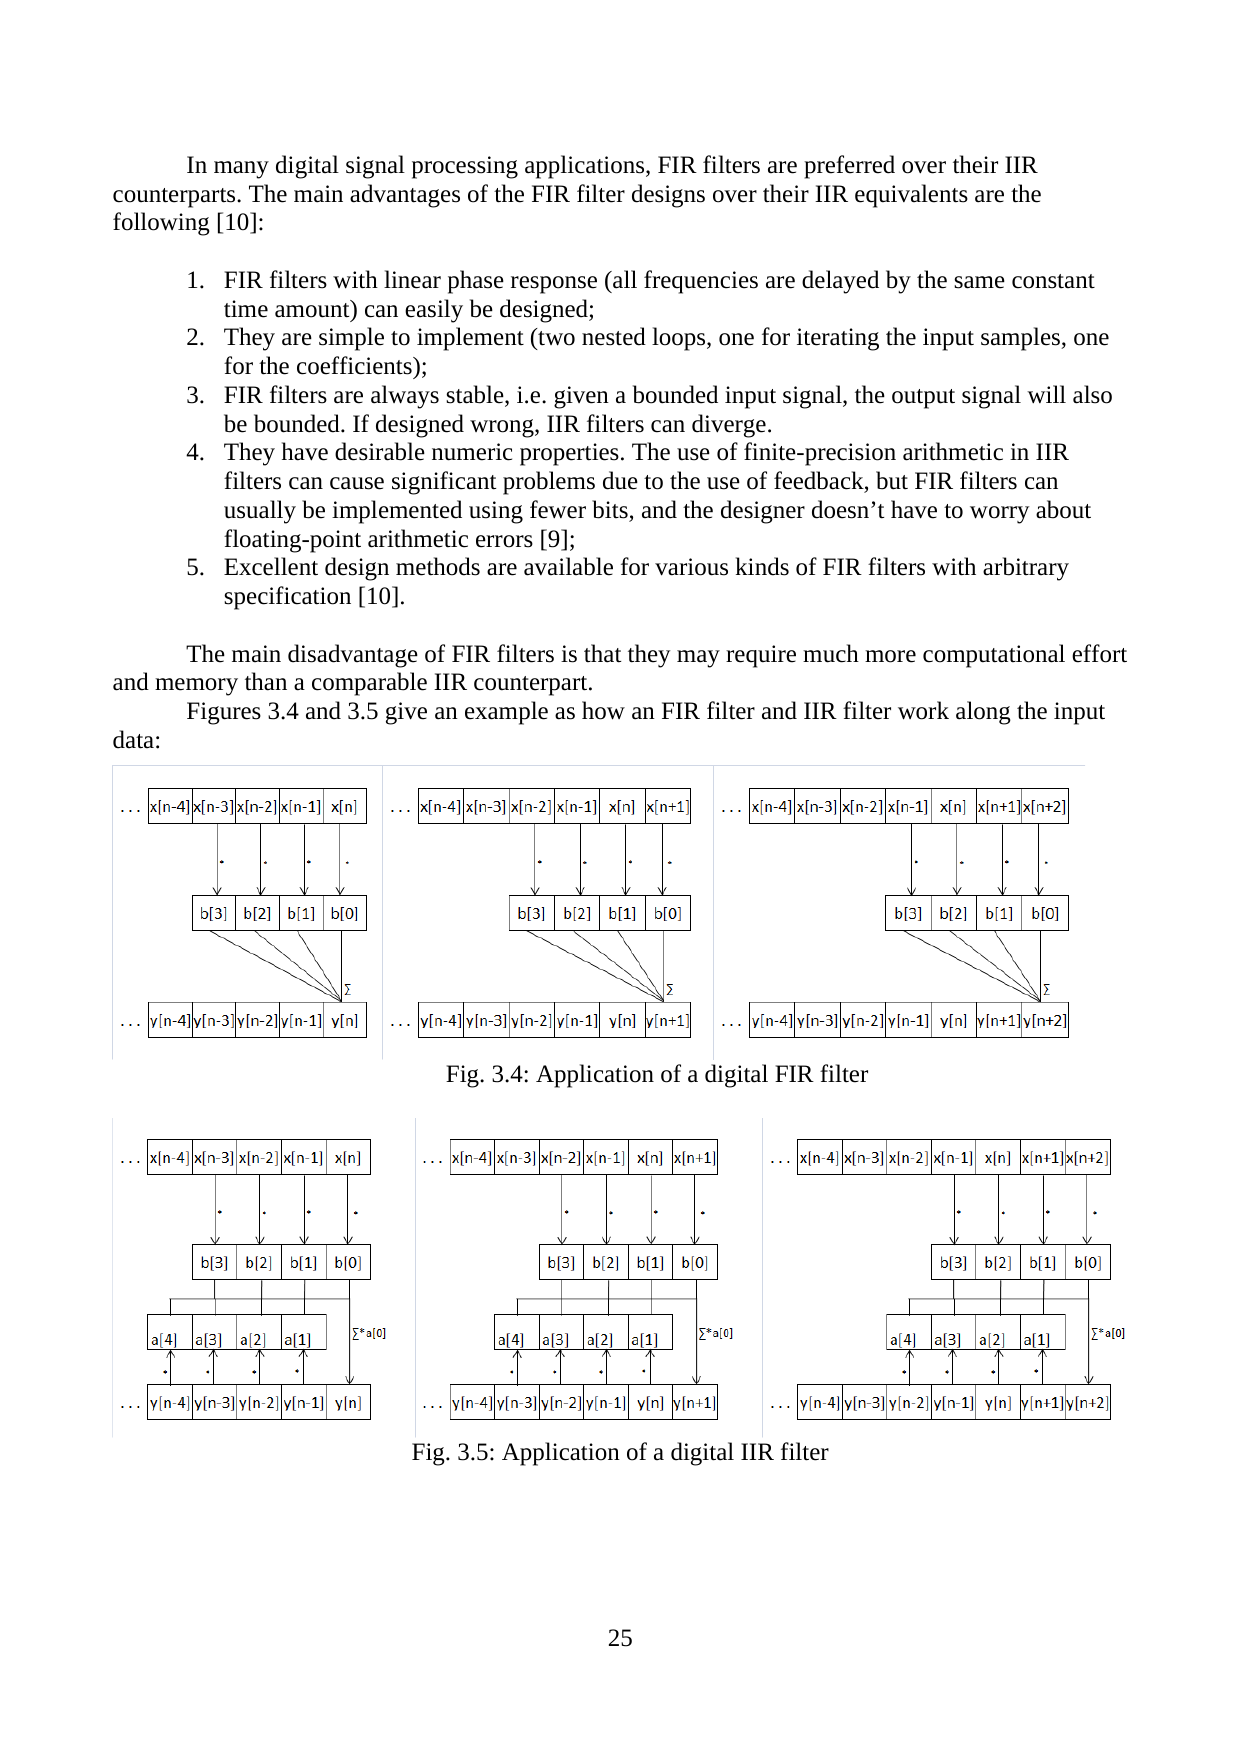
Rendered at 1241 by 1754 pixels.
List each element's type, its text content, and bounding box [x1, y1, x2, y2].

list Excellent design methods are available for various kinds of FIR filters with arbitrary specification [10]. [186, 552, 1128, 610]
text Fig. 3.5: Application of a digital IIR filter [112, 1117, 1128, 1466]
text The main disadvantage of FIR filters is that they may require much more computational effort and memory than a comparable IIR counterpart. [112, 639, 1128, 696]
list FIR filters are always stable, i.e. given a bounded input signal, the output signal will also be bounded. If designed wrong, IIR filters can diverge. [186, 380, 1128, 437]
list FIR filters with linear phase response (all frequencies are delayed by the same constant time amount) can easily be designed; [186, 265, 1128, 322]
text Figures 3.4 and 3.5 give an example as how an FIR filter and IIR filter work along the input data: [112, 696, 1128, 754]
list They have desirable numeric properties. The use of finite-precision arithmetic in IIR filters can cause significant problems due to the use of feedback, but FIR filters can usually be implemented using fewer bits, and the designer doesn’t have to worry about floating-point arithmetic errors [9]; [186, 437, 1128, 552]
text In many digital signal processing applications, FIR filters are preferred over their IIR counterparts. The main advantages of the FIR filter designs over their IIR equivalents are the following [10]: [112, 150, 1128, 236]
text Fig. 3.4: Application of a digital FIR filter [112, 754, 1128, 1088]
list They are simple to implement (two nested loops, one for iterating the input samples, one for the coefficients); [186, 322, 1128, 380]
